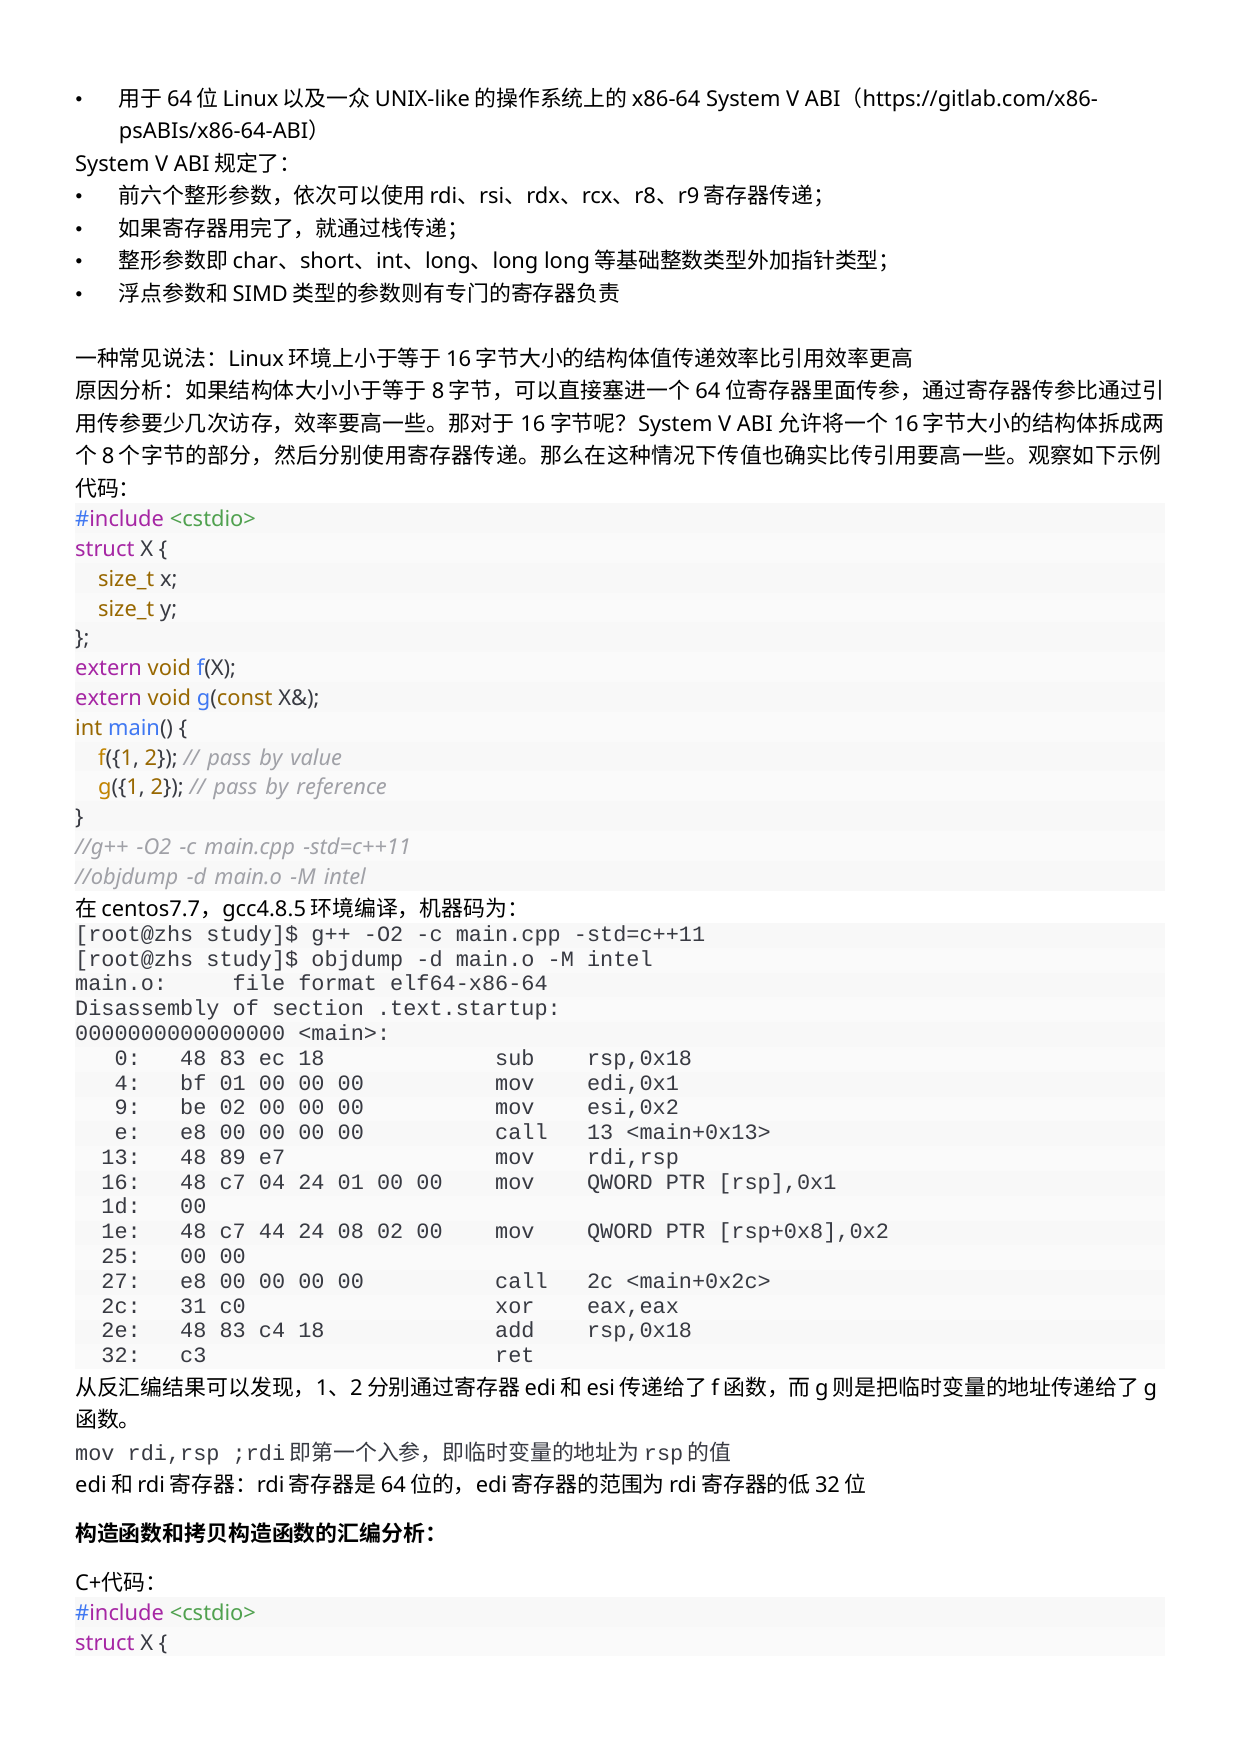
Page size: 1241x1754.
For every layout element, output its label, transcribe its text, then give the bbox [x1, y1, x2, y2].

text f({1, 2}); // pass by value [75, 742, 1165, 771]
text 从反汇编结果可以发现，1、2分别通过寄存器edi和esi传递给了f函数，而g则是把临时变量的地址传递给了g函数。 [75, 1369, 1165, 1434]
text //g++ -O2 -c main.cpp -std=c++11 [75, 831, 1165, 861]
text #include <cstdio> [75, 1597, 1165, 1627]
text e: e8 00 00 00 00 call 13 <main+0x13> [75, 1121, 1165, 1146]
text C+代码： [75, 1564, 1165, 1597]
text } [75, 801, 1165, 831]
text 0000000000000000 <main>: [75, 1022, 1165, 1047]
list 浮点参数和SIMD类型的参数则有专门的寄存器负责 [75, 276, 1165, 308]
text struct X { [75, 533, 1165, 563]
text }; [75, 622, 1165, 652]
text 一种常见说法：Linux环境上小于等于16字节大小的结构体值传递效率比引用效率更高 [75, 341, 1165, 373]
text [root@zhs study]$ objdump -d main.o -M intel [75, 948, 1165, 973]
text edi和rdi寄存器：rdi寄存器是64位的，edi寄存器的范围为rdi寄存器的低32位 [75, 1467, 1165, 1499]
text 4: bf 01 00 00 00 mov edi,0x1 [75, 1072, 1165, 1097]
list 如果寄存器用完了，就通过栈传递； [75, 211, 1165, 243]
text System V ABI规定了： [75, 146, 1165, 178]
text 16: 48 c7 04 24 01 00 00 mov QWORD PTR [rsp],0x1 [75, 1171, 1165, 1196]
text main.o: file format elf64-x86-64 [75, 973, 1165, 997]
text extern void g(const X&); [75, 682, 1165, 712]
text int main() { [75, 712, 1165, 742]
text #include <cstdio> [75, 503, 1165, 533]
text 构造函数和拷贝构造函数的汇编分析： [75, 1516, 1165, 1548]
text //objdump -d main.o -M intel [75, 861, 1165, 891]
text 2e: 48 83 c4 18 add rsp,0x18 [75, 1320, 1165, 1344]
text 25: 00 00 [75, 1245, 1165, 1270]
list 前六个整形参数，依次可以使用rdi、rsi、rdx、rcx、r8、r9寄存器传递； [75, 178, 1165, 211]
text 2c: 31 c0 xor eax,eax [75, 1295, 1165, 1320]
text 9: be 02 00 00 00 mov esi,0x2 [75, 1097, 1165, 1121]
text mov rdi,rsp ;rdi即第一个入参，即临时变量的地址为rsp的值 [75, 1434, 1165, 1467]
text Disassembly of section .text.startup: [75, 997, 1165, 1022]
text g({1, 2}); // pass by reference [75, 771, 1165, 801]
text 27: e8 00 00 00 00 call 2c <main+0x2c> [75, 1270, 1165, 1295]
text 32: c3 ret [75, 1344, 1165, 1369]
text size_t x; [75, 563, 1165, 593]
text extern void f(X); [75, 652, 1165, 682]
text 在centos7.7，gcc4.8.5环境编译，机器码为： [75, 891, 1165, 923]
text struct X { [75, 1627, 1165, 1656]
text 1e: 48 c7 44 24 08 02 00 mov QWORD PTR [rsp+0x8],0x2 [75, 1221, 1165, 1245]
text 原因分析：如果结构体大小小于等于8字节，可以直接塞进一个64位寄存器里面传参，通过寄存器传参比通过引用传参要少几次访存，效率要高一些。那对于16字节呢？System V ABI 允许将一个16字节大小的结构体拆成两个8个字节的部分，然后分别使用寄存器传递。那么在这种情况下传值也确实比传引用要高一些。观察如下示例代码： [75, 373, 1165, 503]
text size_t y; [75, 593, 1165, 622]
list 整形参数即char、short、int、long、long long等基础整数类型外加指针类型； [75, 243, 1165, 276]
text 13: 48 89 e7 mov rdi,rsp [75, 1146, 1165, 1171]
text 1d: 00 [75, 1196, 1165, 1221]
text [root@zhs study]$ g++ -O2 -c main.cpp -std=c++11 [75, 923, 1165, 948]
text 0: 48 83 ec 18 sub rsp,0x18 [75, 1047, 1165, 1072]
list 用于64位Linux以及一众UNIX-like的操作系统上的x86-64 System V ABI（https://gitlab.com/x86-psABIs/x86-64-ABI） [75, 81, 1165, 146]
